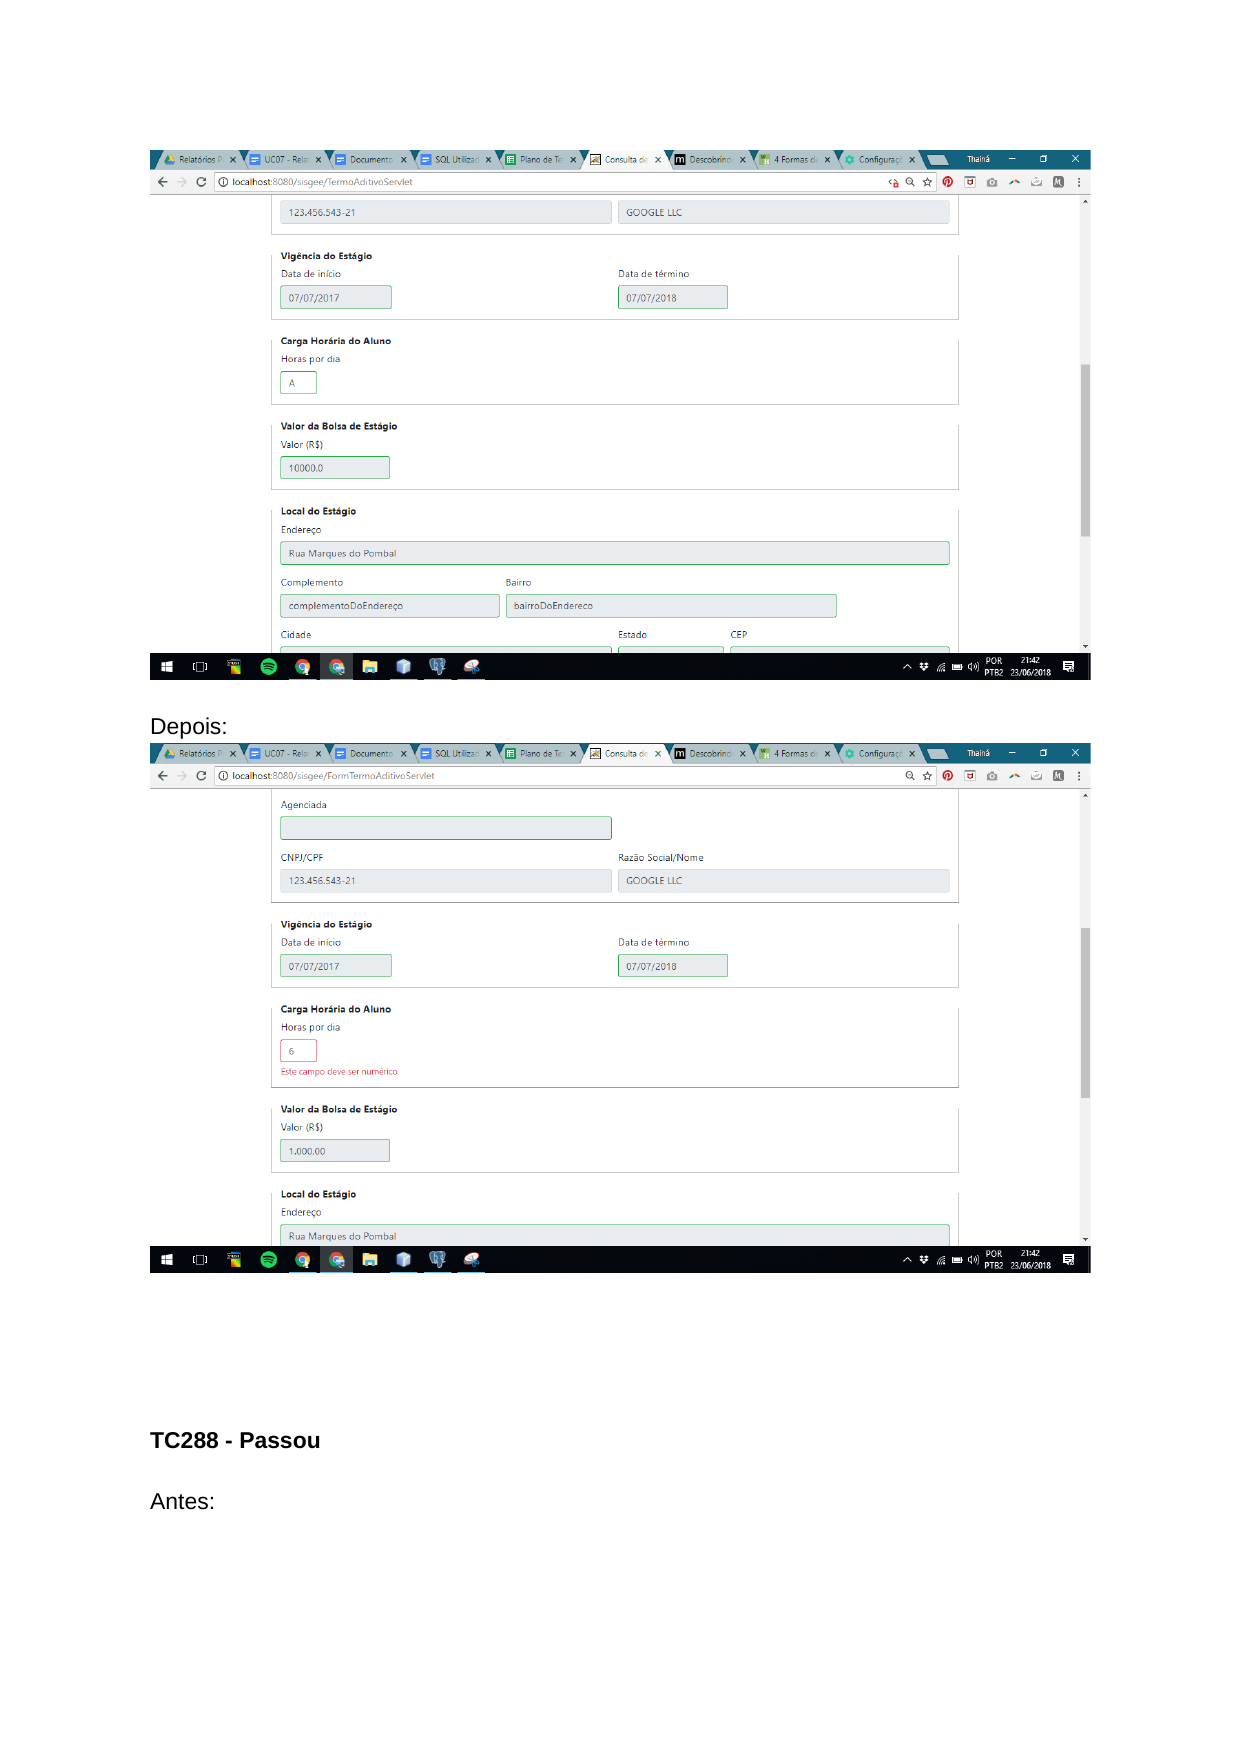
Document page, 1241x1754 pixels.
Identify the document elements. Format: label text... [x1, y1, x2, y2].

text Depois: [150, 713, 1090, 739]
picture [150, 743, 1091, 1273]
picture [150, 150, 1091, 680]
text TC288 - Passou [150, 1427, 1090, 1454]
text Antes: [150, 1488, 1090, 1514]
